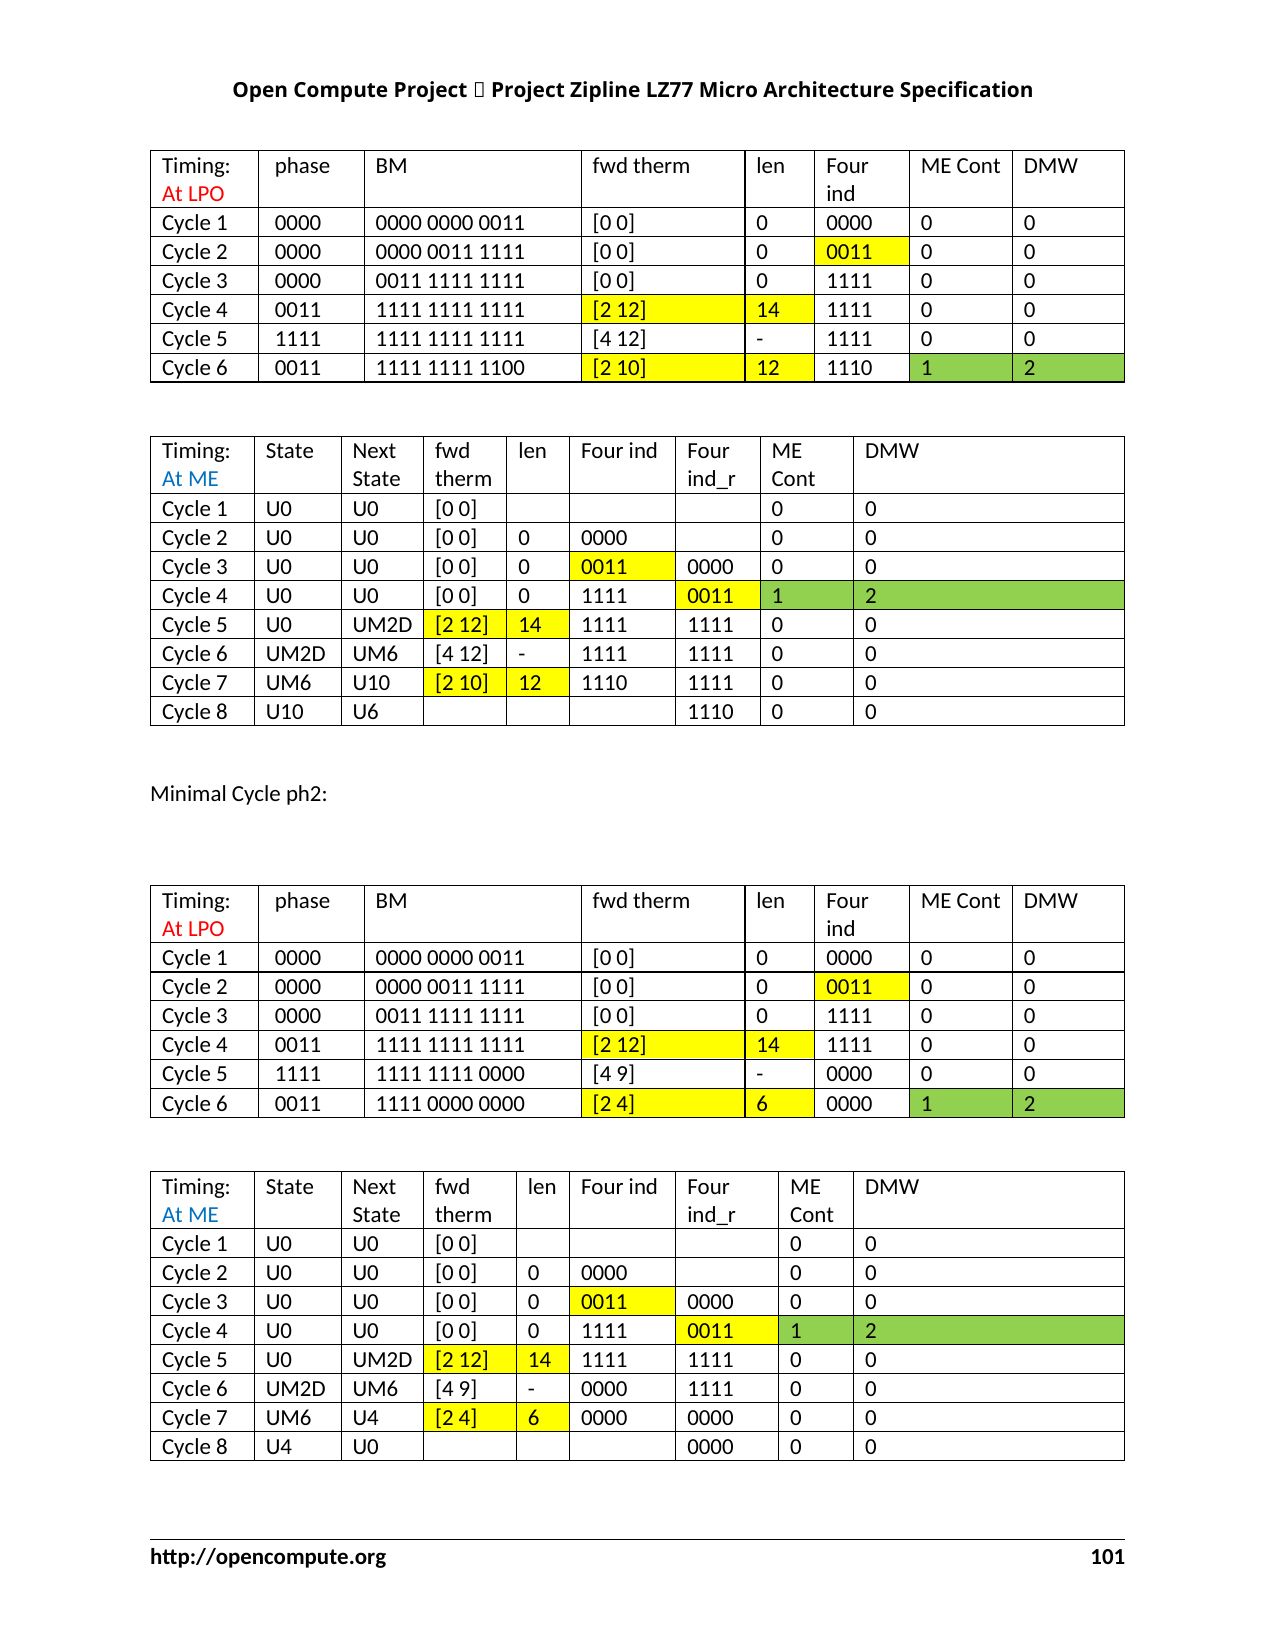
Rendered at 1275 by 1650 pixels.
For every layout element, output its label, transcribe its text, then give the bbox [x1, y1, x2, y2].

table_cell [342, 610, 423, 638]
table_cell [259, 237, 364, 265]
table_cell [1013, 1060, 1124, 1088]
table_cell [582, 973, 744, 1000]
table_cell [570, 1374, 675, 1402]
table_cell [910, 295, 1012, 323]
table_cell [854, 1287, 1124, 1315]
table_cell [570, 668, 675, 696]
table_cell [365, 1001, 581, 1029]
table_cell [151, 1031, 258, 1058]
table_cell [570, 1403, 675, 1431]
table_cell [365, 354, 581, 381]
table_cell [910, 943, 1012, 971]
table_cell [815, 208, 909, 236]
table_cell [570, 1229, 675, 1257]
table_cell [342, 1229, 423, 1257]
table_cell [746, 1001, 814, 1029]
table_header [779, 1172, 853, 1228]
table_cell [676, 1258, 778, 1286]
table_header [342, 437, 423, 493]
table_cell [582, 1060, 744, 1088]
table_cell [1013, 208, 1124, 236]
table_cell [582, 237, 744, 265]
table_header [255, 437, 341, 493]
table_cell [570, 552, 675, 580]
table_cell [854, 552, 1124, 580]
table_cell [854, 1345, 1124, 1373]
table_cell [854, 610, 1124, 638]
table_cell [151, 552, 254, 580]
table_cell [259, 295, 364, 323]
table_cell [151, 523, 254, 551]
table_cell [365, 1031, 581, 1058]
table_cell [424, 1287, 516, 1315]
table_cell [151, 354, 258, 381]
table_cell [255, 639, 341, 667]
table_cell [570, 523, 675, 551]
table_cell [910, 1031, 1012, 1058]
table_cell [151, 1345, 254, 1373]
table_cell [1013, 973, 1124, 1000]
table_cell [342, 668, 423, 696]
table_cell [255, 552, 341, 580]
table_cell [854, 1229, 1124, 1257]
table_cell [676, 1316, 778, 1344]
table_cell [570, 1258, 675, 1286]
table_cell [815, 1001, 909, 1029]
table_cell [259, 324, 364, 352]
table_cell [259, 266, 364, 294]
text Minimal Cycle ph2: [150, 779, 1125, 807]
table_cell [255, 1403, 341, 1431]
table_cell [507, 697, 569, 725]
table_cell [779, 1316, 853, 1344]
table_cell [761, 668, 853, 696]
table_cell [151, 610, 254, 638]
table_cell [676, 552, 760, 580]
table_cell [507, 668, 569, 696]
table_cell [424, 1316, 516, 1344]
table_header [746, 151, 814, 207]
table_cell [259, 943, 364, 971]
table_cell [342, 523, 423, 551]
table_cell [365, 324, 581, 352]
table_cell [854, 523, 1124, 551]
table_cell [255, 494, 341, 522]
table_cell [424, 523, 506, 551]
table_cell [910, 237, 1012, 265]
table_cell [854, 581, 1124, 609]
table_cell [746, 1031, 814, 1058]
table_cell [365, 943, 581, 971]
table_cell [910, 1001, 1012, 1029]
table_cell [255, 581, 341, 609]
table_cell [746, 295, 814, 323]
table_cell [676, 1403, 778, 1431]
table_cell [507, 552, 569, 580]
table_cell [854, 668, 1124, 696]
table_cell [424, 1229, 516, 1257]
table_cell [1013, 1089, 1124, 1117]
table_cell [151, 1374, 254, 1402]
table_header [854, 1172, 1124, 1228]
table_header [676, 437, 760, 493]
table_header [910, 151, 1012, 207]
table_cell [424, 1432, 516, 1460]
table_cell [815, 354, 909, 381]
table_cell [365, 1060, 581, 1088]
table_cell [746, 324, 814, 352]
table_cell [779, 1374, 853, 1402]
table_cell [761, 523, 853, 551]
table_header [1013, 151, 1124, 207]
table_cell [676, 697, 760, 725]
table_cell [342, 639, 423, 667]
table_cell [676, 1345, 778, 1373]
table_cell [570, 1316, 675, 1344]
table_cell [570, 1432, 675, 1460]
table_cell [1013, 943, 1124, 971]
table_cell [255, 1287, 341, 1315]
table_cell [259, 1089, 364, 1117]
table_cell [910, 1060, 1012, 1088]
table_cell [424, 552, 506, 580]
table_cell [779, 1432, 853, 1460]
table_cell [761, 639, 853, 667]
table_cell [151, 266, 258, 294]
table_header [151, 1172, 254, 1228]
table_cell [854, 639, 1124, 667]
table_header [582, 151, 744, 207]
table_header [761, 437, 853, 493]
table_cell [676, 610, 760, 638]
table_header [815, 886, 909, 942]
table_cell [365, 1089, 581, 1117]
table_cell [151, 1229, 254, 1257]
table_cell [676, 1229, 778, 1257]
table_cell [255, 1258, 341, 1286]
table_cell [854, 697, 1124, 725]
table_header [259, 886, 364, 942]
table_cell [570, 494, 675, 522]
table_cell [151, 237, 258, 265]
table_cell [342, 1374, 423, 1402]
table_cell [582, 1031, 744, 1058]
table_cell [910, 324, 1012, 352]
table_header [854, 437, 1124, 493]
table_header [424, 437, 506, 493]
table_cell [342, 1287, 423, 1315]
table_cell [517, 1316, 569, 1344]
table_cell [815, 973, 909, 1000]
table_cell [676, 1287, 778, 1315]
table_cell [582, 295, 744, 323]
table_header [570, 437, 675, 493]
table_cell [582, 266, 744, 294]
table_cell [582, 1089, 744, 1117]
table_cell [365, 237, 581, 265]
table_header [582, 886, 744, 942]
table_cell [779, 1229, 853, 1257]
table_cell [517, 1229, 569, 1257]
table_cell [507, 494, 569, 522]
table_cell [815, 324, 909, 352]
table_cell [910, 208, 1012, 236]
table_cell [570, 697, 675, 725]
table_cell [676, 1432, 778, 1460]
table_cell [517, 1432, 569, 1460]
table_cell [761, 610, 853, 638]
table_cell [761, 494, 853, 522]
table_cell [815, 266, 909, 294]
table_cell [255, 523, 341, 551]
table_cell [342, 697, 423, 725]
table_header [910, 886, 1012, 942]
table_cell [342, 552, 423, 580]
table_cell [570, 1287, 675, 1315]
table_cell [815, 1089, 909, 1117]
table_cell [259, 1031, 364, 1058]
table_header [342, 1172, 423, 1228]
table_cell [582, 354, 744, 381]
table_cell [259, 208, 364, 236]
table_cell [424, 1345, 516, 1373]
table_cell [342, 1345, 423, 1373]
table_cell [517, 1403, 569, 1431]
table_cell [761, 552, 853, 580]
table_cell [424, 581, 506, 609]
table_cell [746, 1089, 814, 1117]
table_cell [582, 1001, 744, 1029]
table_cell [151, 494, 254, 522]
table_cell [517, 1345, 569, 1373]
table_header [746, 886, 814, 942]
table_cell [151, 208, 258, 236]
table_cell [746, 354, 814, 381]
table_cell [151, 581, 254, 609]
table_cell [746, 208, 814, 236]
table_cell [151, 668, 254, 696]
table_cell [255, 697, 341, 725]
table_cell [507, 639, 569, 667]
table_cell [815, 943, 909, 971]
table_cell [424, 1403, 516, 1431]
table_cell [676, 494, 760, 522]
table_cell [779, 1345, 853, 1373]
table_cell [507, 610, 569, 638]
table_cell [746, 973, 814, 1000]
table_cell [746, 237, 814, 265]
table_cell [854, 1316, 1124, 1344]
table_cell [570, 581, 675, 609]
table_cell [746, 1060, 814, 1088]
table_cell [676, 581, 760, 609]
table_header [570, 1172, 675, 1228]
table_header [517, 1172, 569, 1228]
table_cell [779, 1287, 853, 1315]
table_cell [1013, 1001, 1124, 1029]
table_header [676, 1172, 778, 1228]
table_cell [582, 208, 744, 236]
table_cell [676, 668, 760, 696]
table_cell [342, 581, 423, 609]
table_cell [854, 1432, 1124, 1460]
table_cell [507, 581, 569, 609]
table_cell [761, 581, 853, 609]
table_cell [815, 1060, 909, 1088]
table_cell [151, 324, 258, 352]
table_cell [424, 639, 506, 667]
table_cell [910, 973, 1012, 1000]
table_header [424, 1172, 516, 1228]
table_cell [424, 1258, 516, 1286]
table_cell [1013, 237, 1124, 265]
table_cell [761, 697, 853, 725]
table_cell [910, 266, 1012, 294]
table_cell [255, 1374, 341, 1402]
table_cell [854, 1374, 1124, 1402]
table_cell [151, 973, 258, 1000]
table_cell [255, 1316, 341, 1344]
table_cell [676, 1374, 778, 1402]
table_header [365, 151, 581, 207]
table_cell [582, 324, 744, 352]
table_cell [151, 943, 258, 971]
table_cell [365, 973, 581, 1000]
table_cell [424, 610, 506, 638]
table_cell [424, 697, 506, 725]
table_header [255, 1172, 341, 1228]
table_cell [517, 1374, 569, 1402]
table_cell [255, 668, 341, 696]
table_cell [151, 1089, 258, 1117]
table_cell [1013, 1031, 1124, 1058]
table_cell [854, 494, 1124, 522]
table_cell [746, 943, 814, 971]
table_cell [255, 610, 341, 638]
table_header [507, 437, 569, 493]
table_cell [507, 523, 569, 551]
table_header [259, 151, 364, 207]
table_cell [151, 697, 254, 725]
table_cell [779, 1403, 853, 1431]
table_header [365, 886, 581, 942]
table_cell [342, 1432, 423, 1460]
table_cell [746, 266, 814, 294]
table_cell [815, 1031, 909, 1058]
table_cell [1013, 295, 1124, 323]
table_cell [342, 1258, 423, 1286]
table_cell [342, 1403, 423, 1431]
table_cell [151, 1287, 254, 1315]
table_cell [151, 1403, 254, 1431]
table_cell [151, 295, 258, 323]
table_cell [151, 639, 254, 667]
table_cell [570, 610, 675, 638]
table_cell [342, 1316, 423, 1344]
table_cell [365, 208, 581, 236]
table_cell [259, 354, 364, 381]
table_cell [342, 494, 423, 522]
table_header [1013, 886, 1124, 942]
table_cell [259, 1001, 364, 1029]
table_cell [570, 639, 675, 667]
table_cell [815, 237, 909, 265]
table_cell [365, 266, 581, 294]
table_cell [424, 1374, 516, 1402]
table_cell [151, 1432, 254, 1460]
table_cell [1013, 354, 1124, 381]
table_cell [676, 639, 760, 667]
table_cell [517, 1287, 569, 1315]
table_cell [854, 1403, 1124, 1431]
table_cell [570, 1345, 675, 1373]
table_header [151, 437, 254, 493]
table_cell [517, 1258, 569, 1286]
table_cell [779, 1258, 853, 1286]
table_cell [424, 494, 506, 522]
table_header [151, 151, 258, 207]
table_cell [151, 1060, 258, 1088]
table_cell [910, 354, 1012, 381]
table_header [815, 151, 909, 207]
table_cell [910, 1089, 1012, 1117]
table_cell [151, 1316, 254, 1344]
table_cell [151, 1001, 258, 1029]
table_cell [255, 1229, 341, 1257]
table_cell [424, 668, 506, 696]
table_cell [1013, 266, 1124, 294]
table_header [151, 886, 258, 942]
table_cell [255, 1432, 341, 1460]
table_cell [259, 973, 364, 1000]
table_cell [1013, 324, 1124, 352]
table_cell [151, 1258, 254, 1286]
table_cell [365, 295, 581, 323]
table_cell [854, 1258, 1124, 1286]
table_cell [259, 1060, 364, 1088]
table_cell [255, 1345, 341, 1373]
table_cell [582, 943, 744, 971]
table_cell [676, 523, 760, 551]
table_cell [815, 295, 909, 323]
